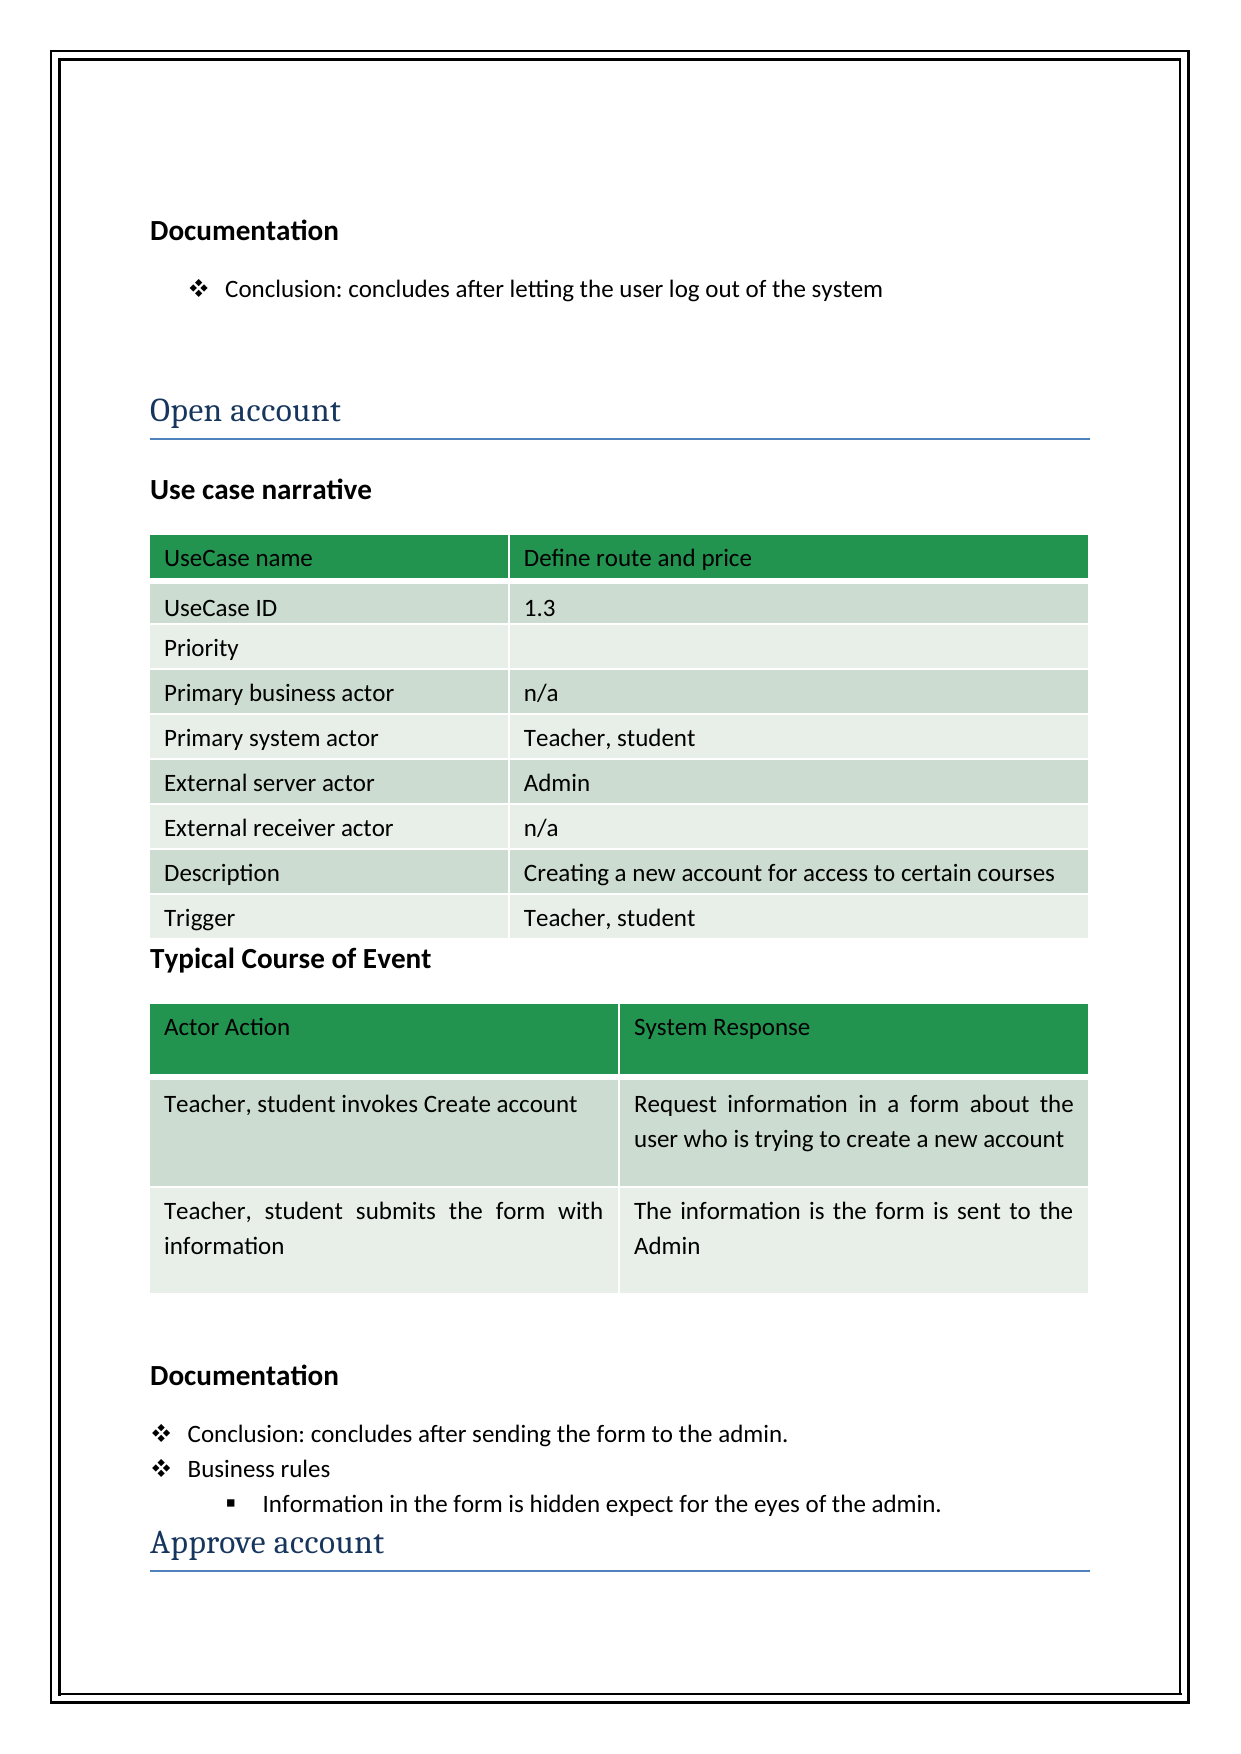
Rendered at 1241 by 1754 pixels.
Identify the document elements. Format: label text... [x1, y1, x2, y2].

list Conclusion: concludes after sending the form to the admin. [150, 1418, 1090, 1449]
table_cell Teacher, student submits the form with information [150, 1188, 618, 1293]
table_cell n/a [510, 805, 1088, 848]
table_cell Description [150, 850, 508, 893]
text Use case narrative [150, 471, 1090, 507]
table_header System Response [620, 1004, 1088, 1074]
table_cell Priority [150, 625, 508, 668]
table_cell Trigger [150, 895, 508, 938]
table_cell Primary system actor [150, 715, 508, 758]
list Business rules [150, 1453, 1090, 1484]
table_cell UseCase ID [150, 584, 508, 623]
table_cell External receiver actor [150, 805, 508, 848]
table_header Actor Action [150, 1004, 618, 1074]
table_cell Admin [510, 760, 1088, 803]
list Information in the form is hidden expect for the eyes of the admin. [225, 1488, 1090, 1519]
table_cell 1.3 [510, 584, 1088, 623]
table_cell Teacher, student [510, 895, 1088, 938]
list Conclusion: concludes after letting the user log out of the system [187, 273, 1090, 304]
table_header UseCase name [150, 535, 508, 578]
table_cell Request information in a form about the user who is trying to create a new account [620, 1080, 1088, 1186]
text Typical Course of Event [150, 940, 1090, 976]
table_cell Teacher, student [510, 715, 1088, 758]
text Documentation [150, 212, 1090, 247]
title Open account [150, 391, 1090, 438]
title Approve account [150, 1523, 1090, 1570]
table_cell Primary business actor [150, 670, 508, 713]
table_cell The information is the form is sent to the Admin [620, 1188, 1088, 1293]
table_cell Teacher, student invokes Create account [150, 1080, 618, 1186]
table_cell n/a [510, 670, 1088, 713]
table_cell External server actor [150, 760, 508, 803]
table_cell Creating a new account for access to certain courses [510, 850, 1088, 893]
table_cell [510, 625, 1088, 668]
text Documentation [150, 1357, 1090, 1392]
table_header Define route and price [510, 535, 1088, 578]
